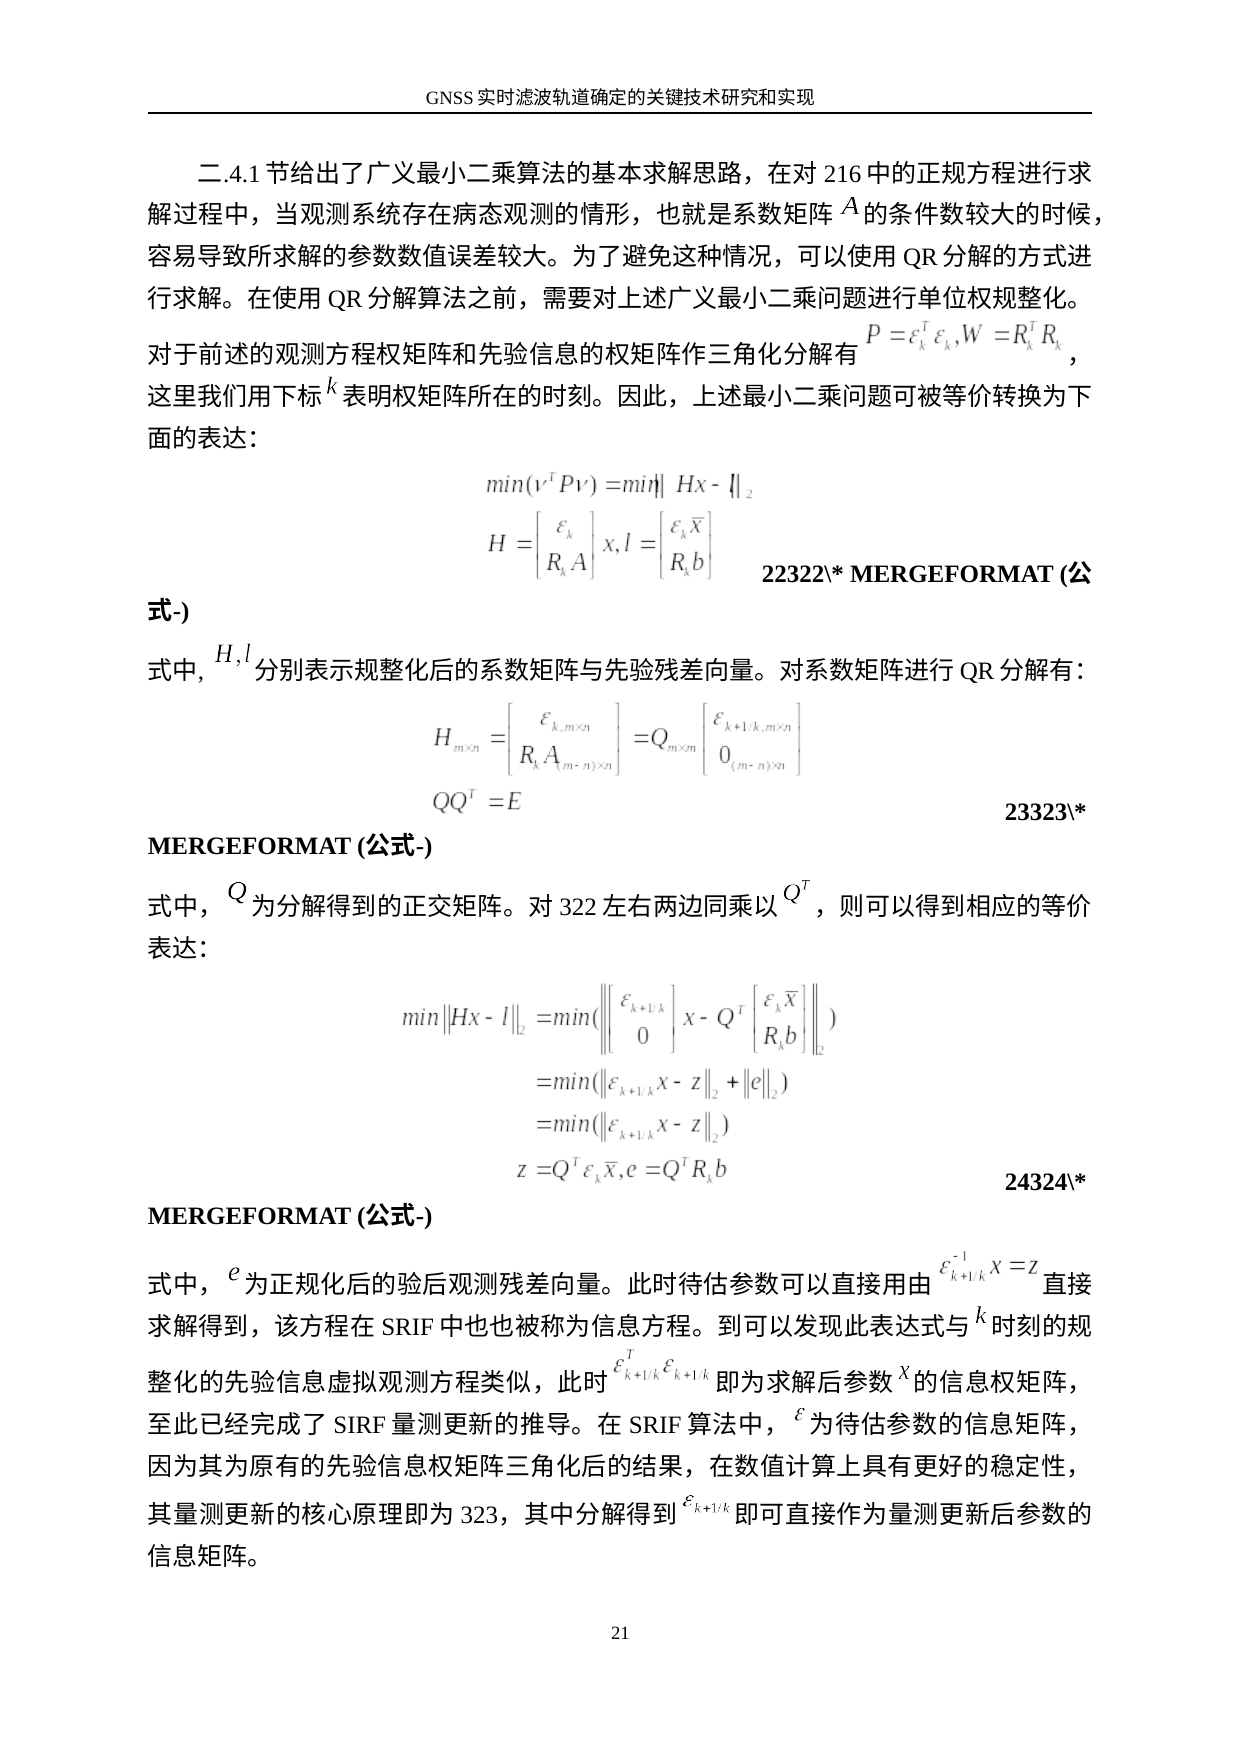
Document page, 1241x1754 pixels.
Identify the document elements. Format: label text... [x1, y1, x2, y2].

text 2.4.1节给出了广义最小二乘算法的基本求解思路，在对中的正规方程进行求解过程中，当观测系统存在病态观测的情形，也就是系数矩阵的条件数较大的时候，容易导致所求解的参数数值误差较大。为了避免这种情况，可以使用QR分解的方式进行求解。在使用QR分解算法之前，需要对上述广义最小二乘问题进行单位权规整化。对于前述的观测方程权矩阵和先验信息的权矩阵作三角化分解有，这里我们用下标表明权矩阵所在的时刻。因此，上述最小二乘问题可被等价转换为下面的表达： [148, 148, 1092, 454]
text 式中，为分解得到的正交矩阵。对 左右两边同乘以，则可以得到相应的等价表达： [148, 874, 1092, 965]
text 式中，为正规化后的验后观测残差向量。此时待估参数可以直接用由直接求解得到，该方程在SRIF中也也被称为信息方程。到可以发现此表达式与时刻的规整化的先验信息虚拟观测方程类似，此时即为求解后参数的信息权矩阵，至此已经完成了SIRF量测更新的推导。在SRIF算法中，为待估参数的信息矩阵，因为其为原有的先验信息权矩阵三角化后的结果，在数值计算上具有更好的稳定性，其量测更新的核心原理即为，其中分解得到即可直接作为量测更新后参数的信息矩阵。 [148, 1244, 1092, 1573]
text 式中, 分别表示规整化后的系数矩阵与先验残差向量。对系数矩阵进行QR分解有： [148, 639, 1092, 686]
